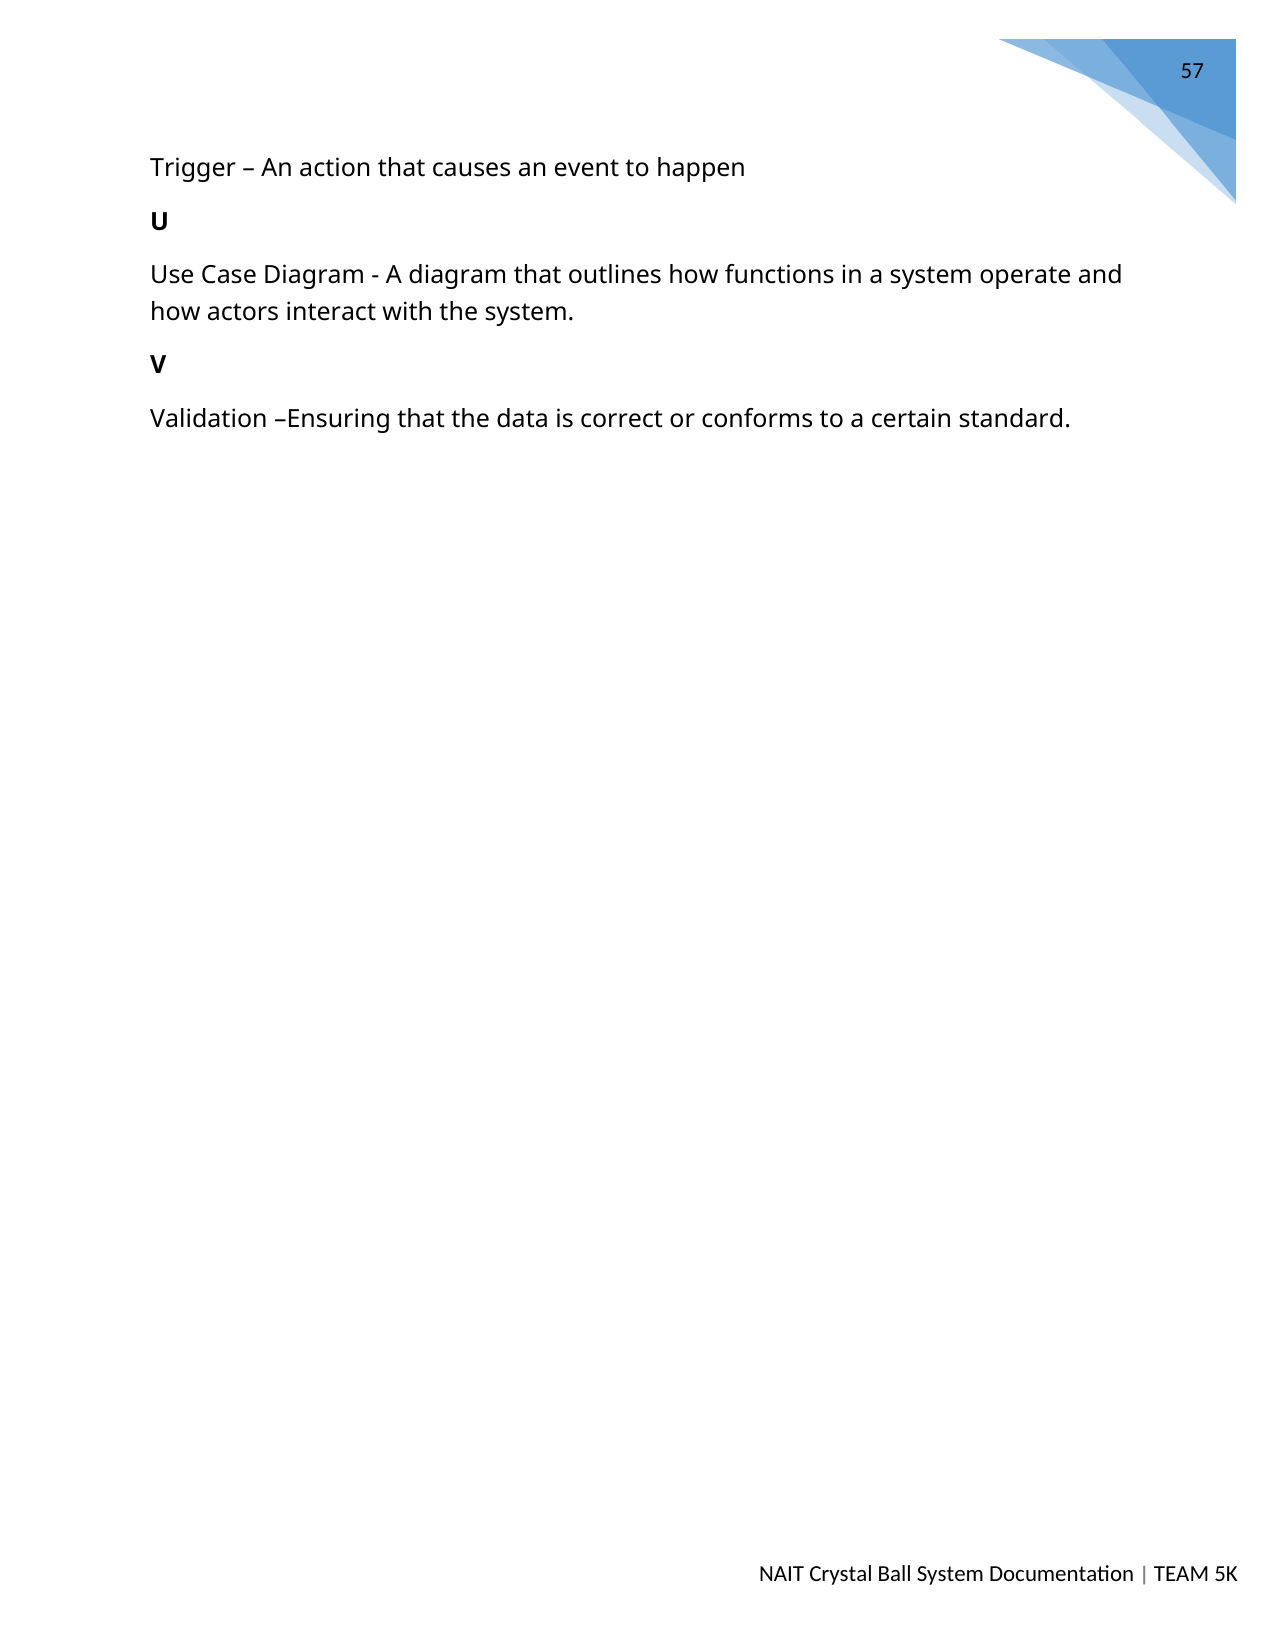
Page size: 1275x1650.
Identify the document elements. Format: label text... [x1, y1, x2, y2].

text U [150, 203, 1125, 237]
text Trigger – An action that causes an event to happen [150, 150, 1125, 184]
text V [150, 347, 1125, 381]
picture [997, 39, 1236, 205]
text Validation –Ensuring that the data is correct or conforms to a certain standard. [150, 401, 1125, 434]
text Use Case Diagram - A diagram that outlines how functions in a system operate and how actors interact with the system. [150, 257, 1125, 328]
